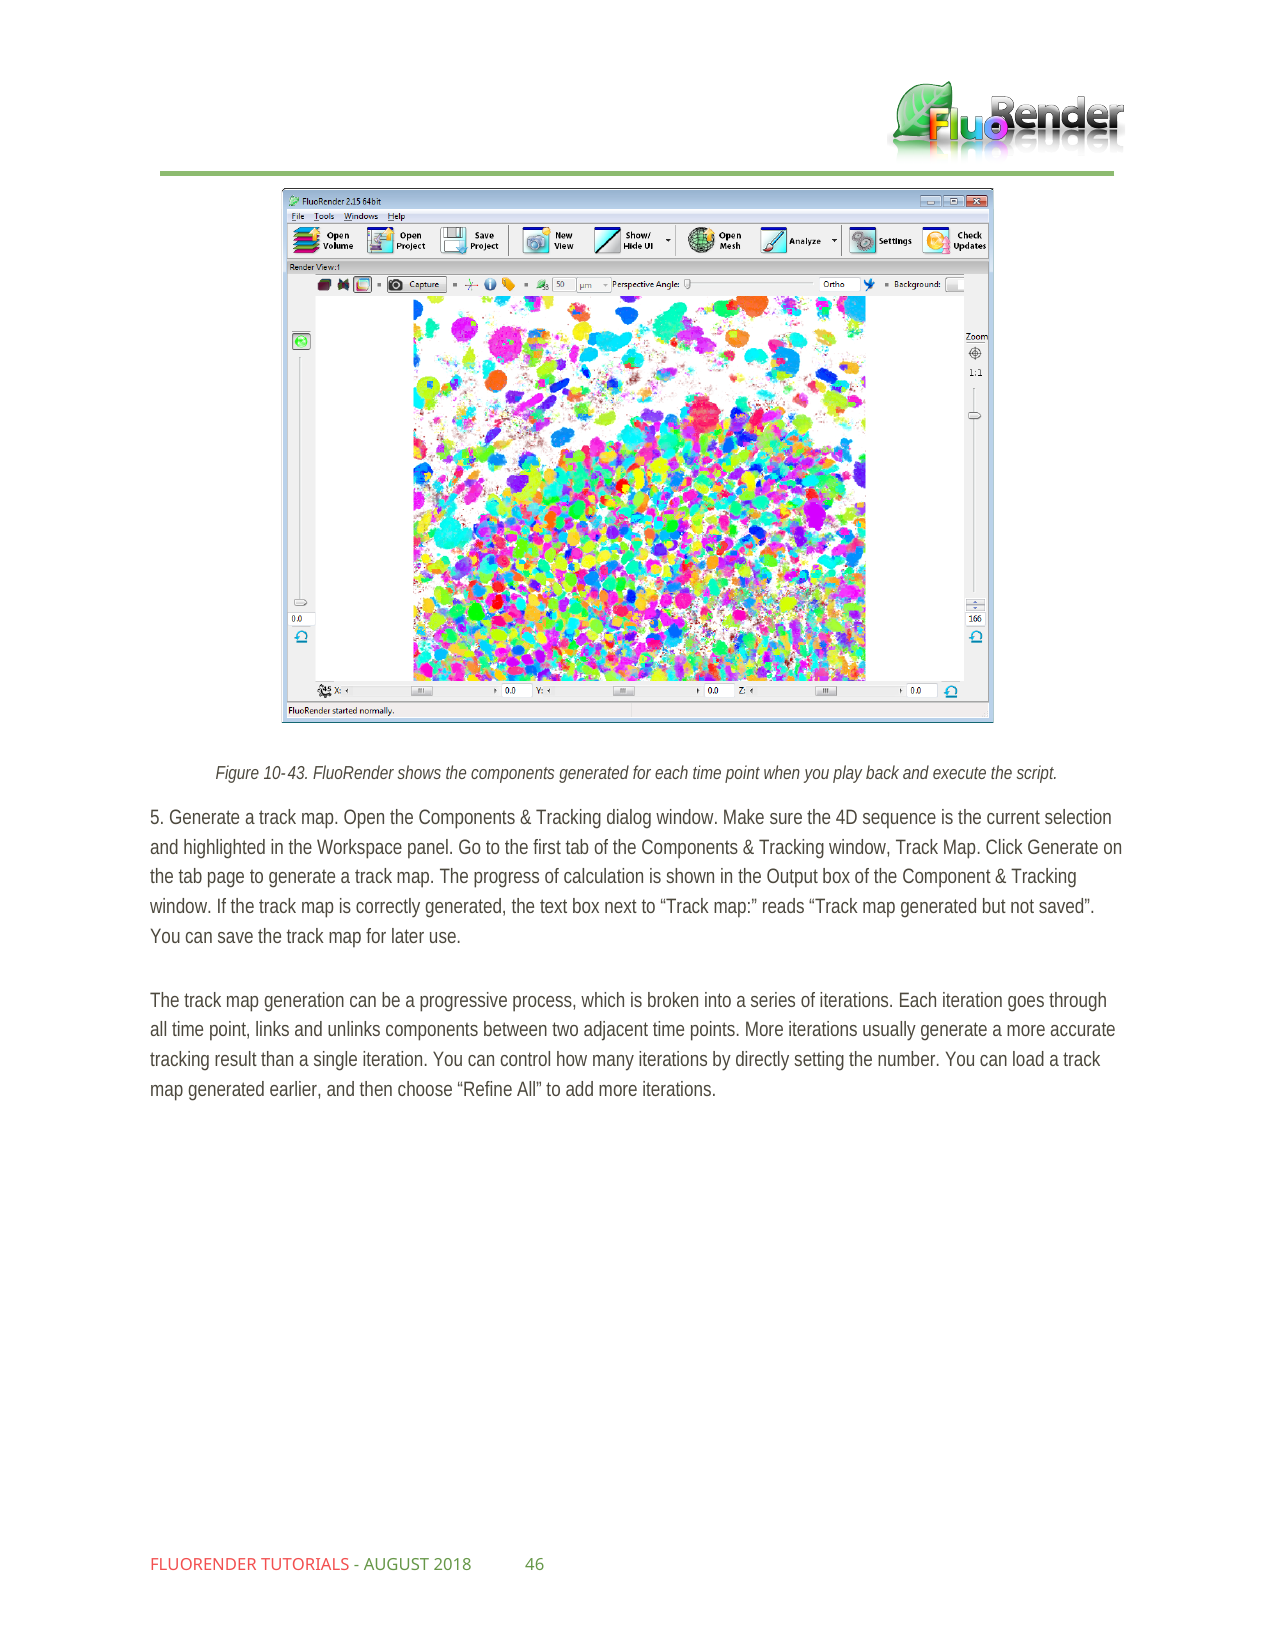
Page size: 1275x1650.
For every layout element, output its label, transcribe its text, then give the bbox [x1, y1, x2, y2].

picture [887, 75, 1125, 165]
text 5. Generate a track map. Open the Components & Tracking dialog window. Make sure the 4D sequence is the current selection and highlighted in the Workspace panel. Go to the first tab of the Components & Tracking window, Track Map. Click Generate on the tab page to generate a track map. The progress of calculation is shown in the Output box of the Component & Tracking window. If the track map is correctly generated, the text box next to “Track map:” reads “Track map generated but not saved”. You can save the track map for later use. [150, 805, 1125, 948]
text The track map generation can be a progressive process, which is broken into a series of iterations. Each iteration goes through all time point, links and unlinks components between two adjacent time points. More iterations usually generate a more accurate tracking result than a single iteration. You can control how many iterations by directly setting the number. You can load a track map generated earlier, and then choose “Refine All” to add more iterations. [150, 987, 1125, 1101]
picture [281, 188, 994, 723]
